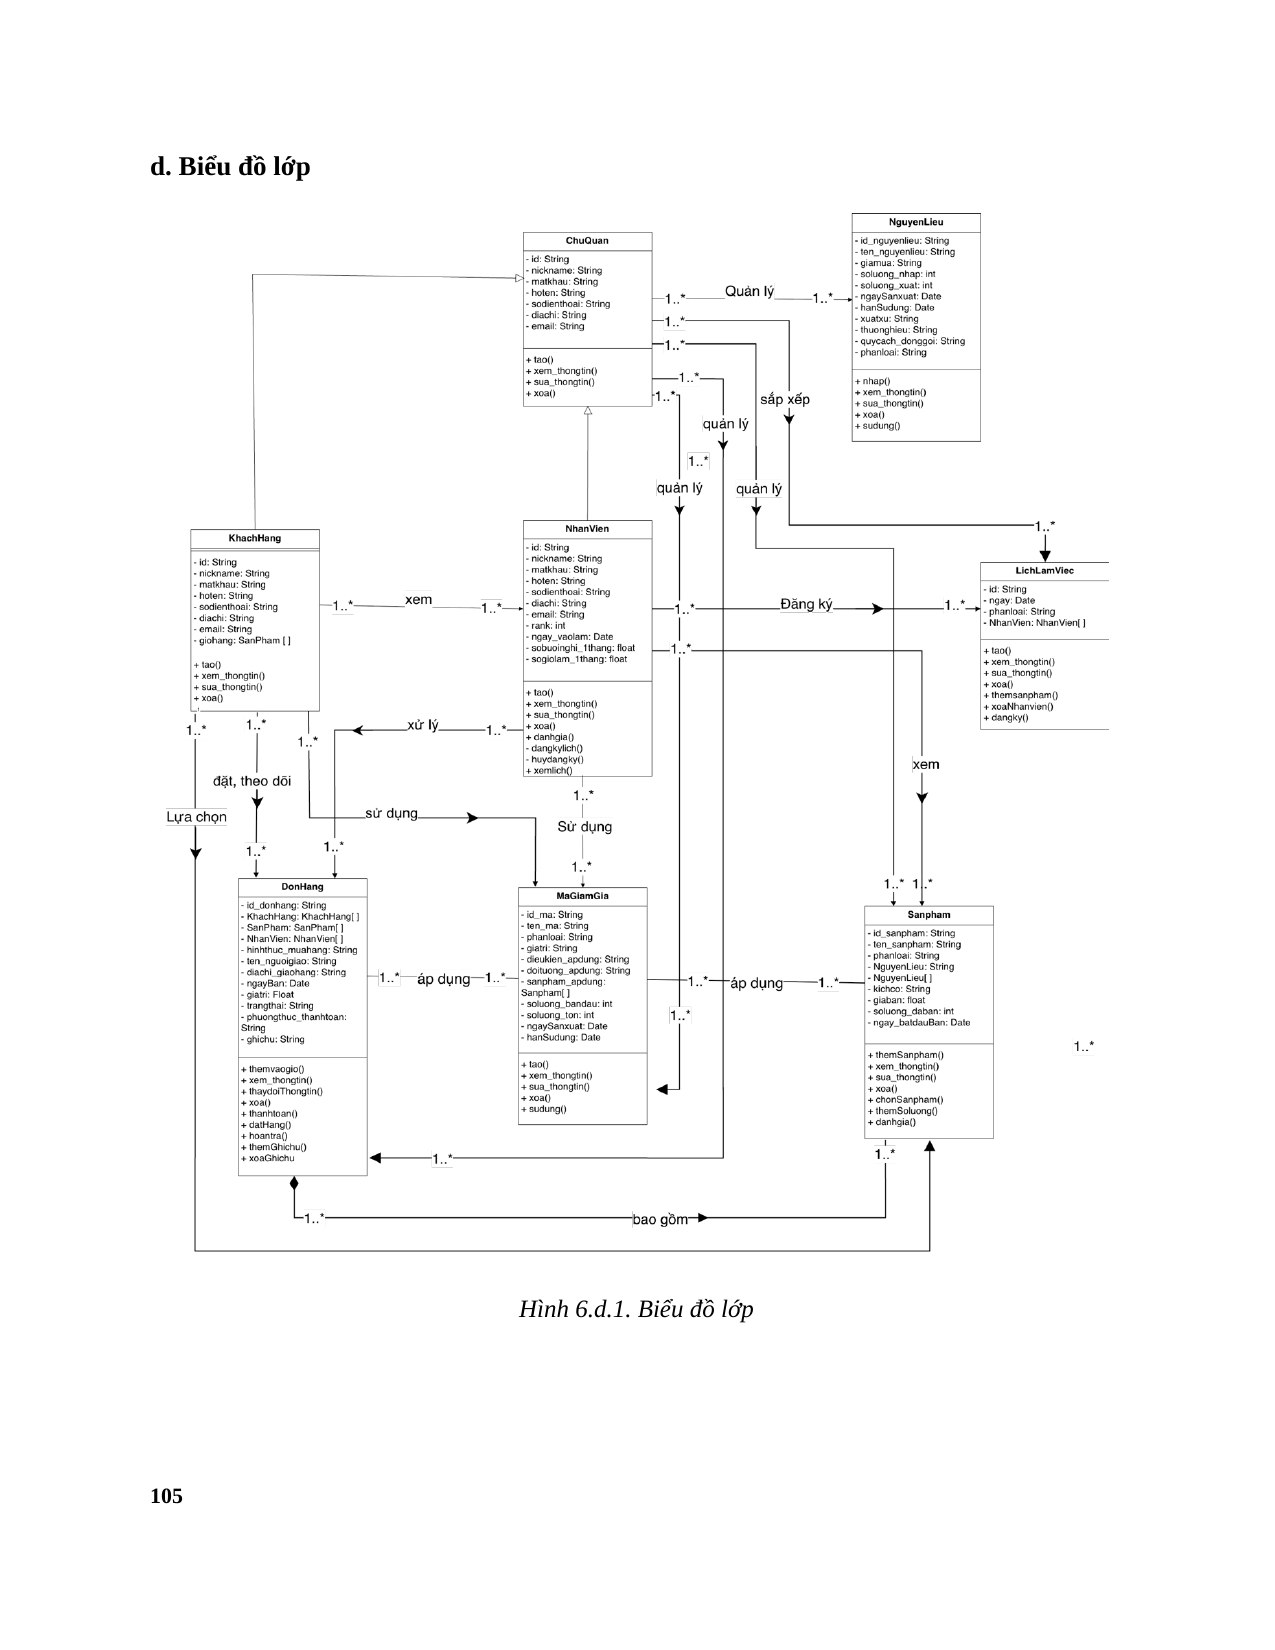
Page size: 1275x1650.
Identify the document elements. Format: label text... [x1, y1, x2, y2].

text Hình 6.d.1. Biểu đồ lớp [150, 1294, 1125, 1323]
picture [166, 213, 1109, 1261]
text d. Biểu đồ lớp [150, 150, 1125, 181]
